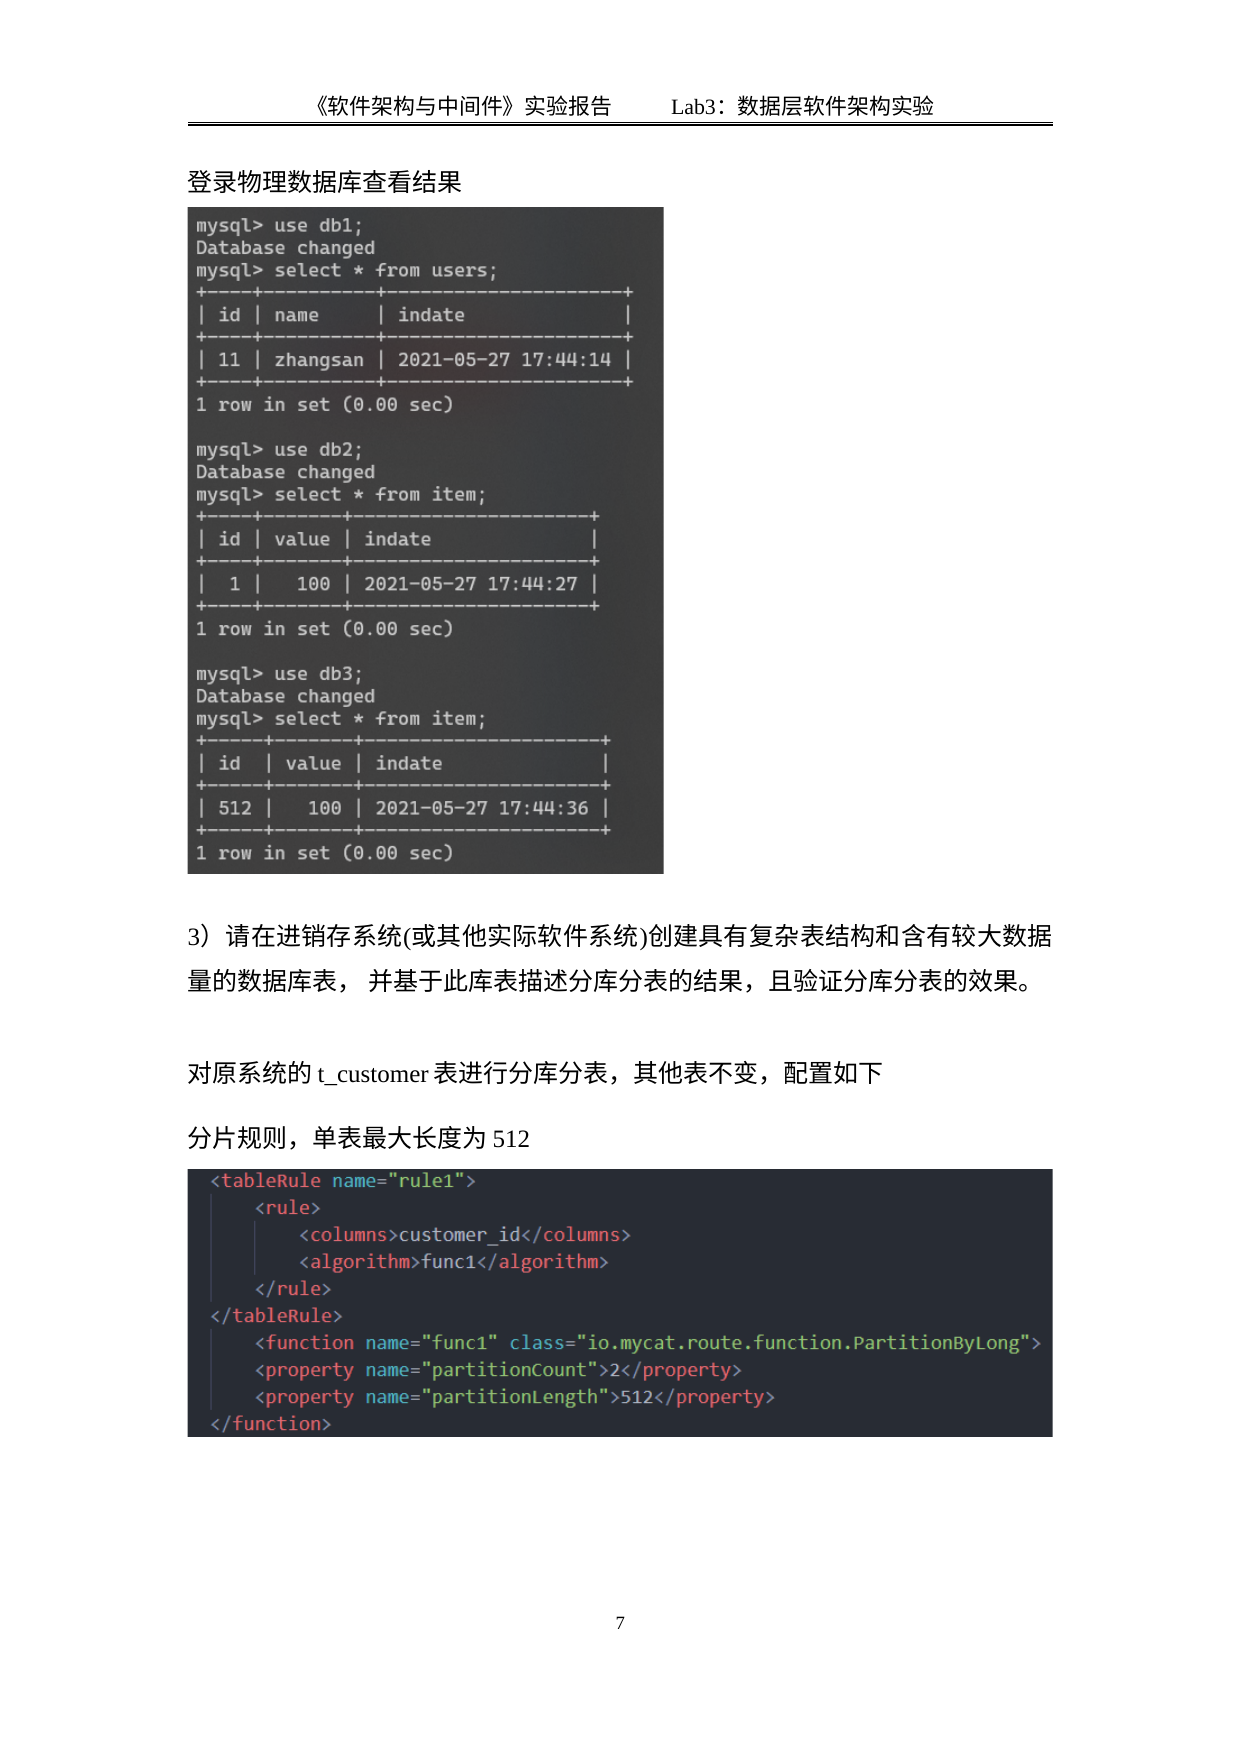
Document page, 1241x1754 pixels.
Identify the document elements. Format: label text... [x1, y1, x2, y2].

text 对原系统的t_customer表进行分库分表，其他表不变，配置如下 [187, 1039, 1053, 1104]
text 分片规则，单表最大长度为512 [187, 1104, 1053, 1169]
text 3）请在进销存系统(或其他实际软件系统)创建具有复杂表结构和含有较大数据量的数据库表， 并基于此库表描述分库分表的结果，且验证分库分表的效果。 [187, 916, 1053, 997]
picture [187, 1169, 1053, 1437]
picture [187, 207, 664, 874]
text 登录物理数据库查看结果 [187, 162, 1053, 198]
